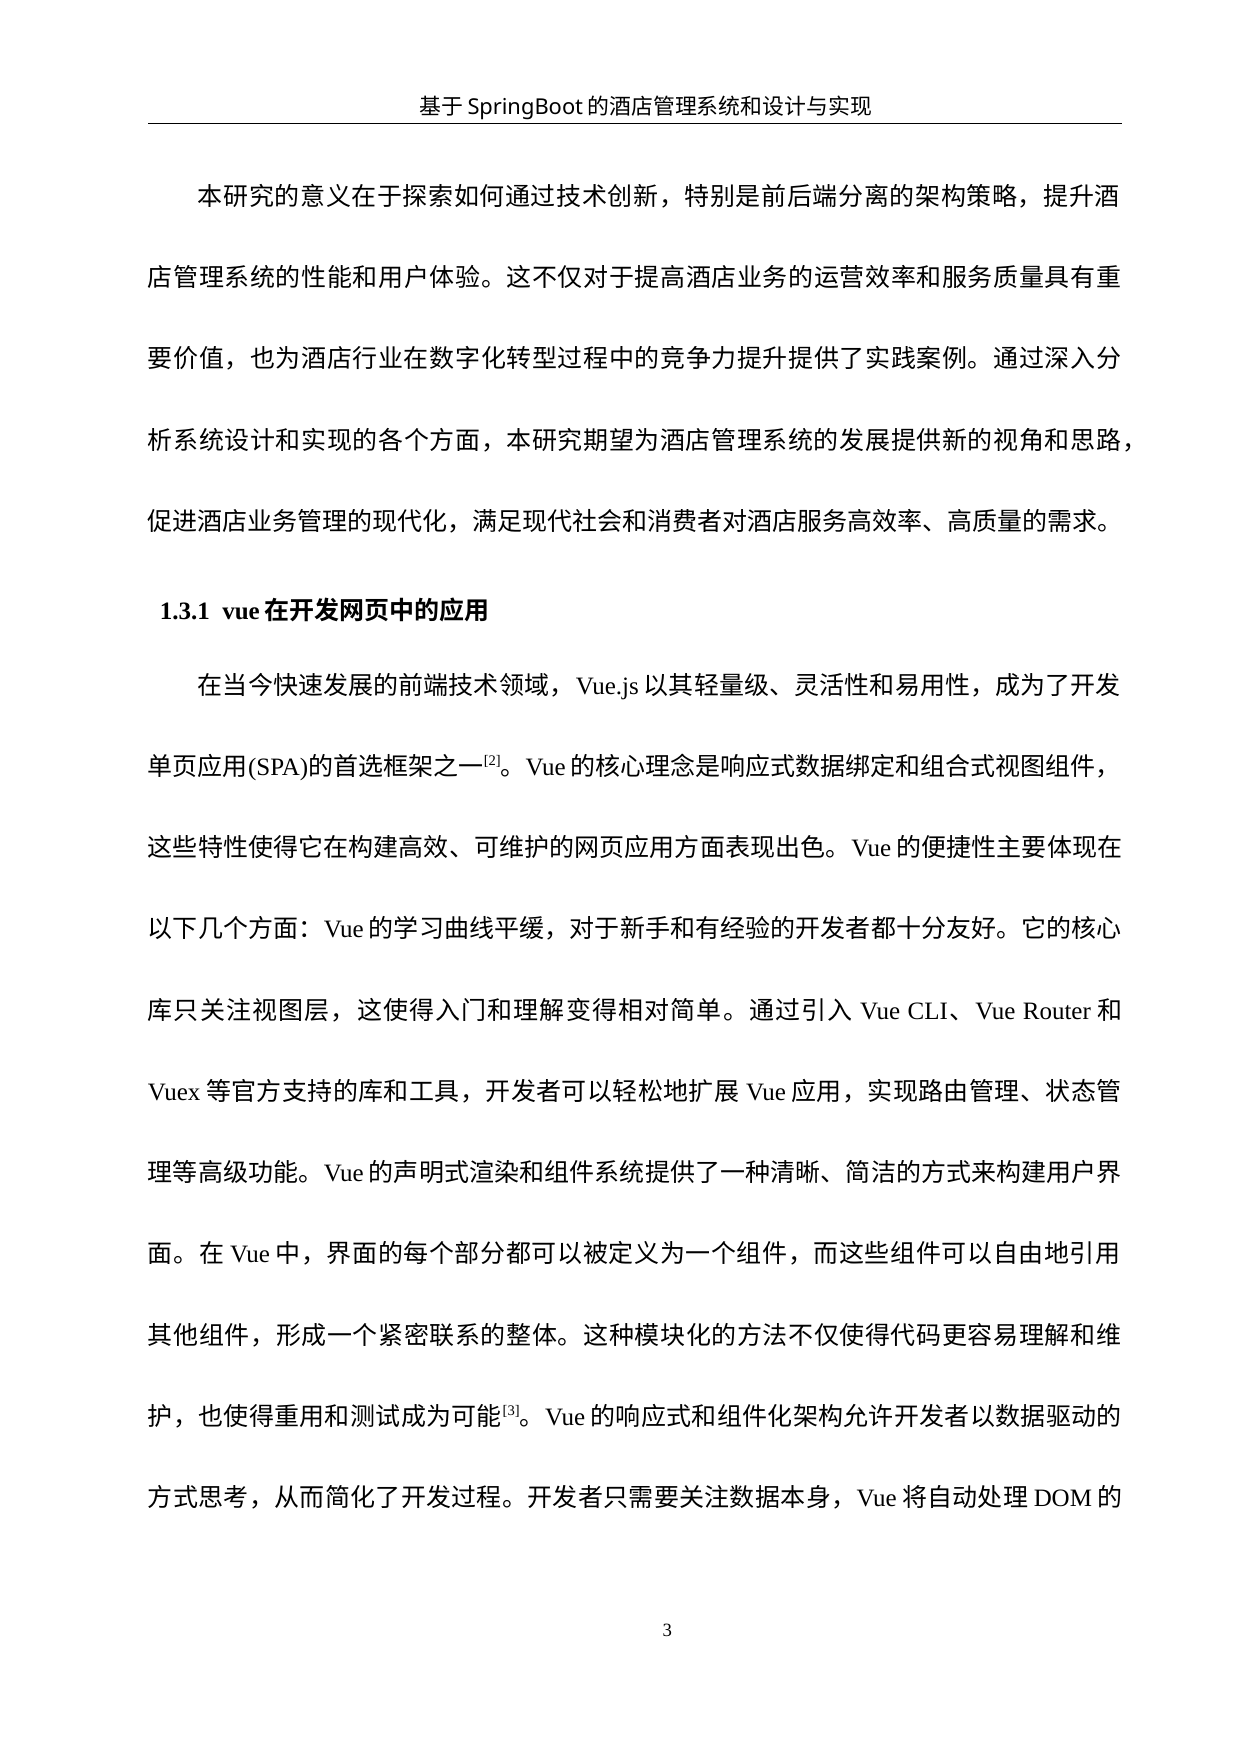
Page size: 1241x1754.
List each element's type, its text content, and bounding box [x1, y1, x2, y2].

subtitle vue在开发网页中的应用 [159, 577, 1122, 642]
text 本研究的意义在于探索如何通过技术创新，特别是前后端分离的架构策略，提升酒店管理系统的性能和用户体验。这不仅对于提高酒店业务的运营效率和服务质量具有重要价值，也为酒店行业在数字化转型过程中的竞争力提升提供了实践案例。通过深入分析系统设计和实现的各个方面，本研究期望为酒店管理系统的发展提供新的视角和思路，促进酒店业务管理的现代化，满足现代社会和消费者对酒店服务高效率、高质量的需求。 [148, 162, 1122, 552]
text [148, 651, 1122, 1528]
